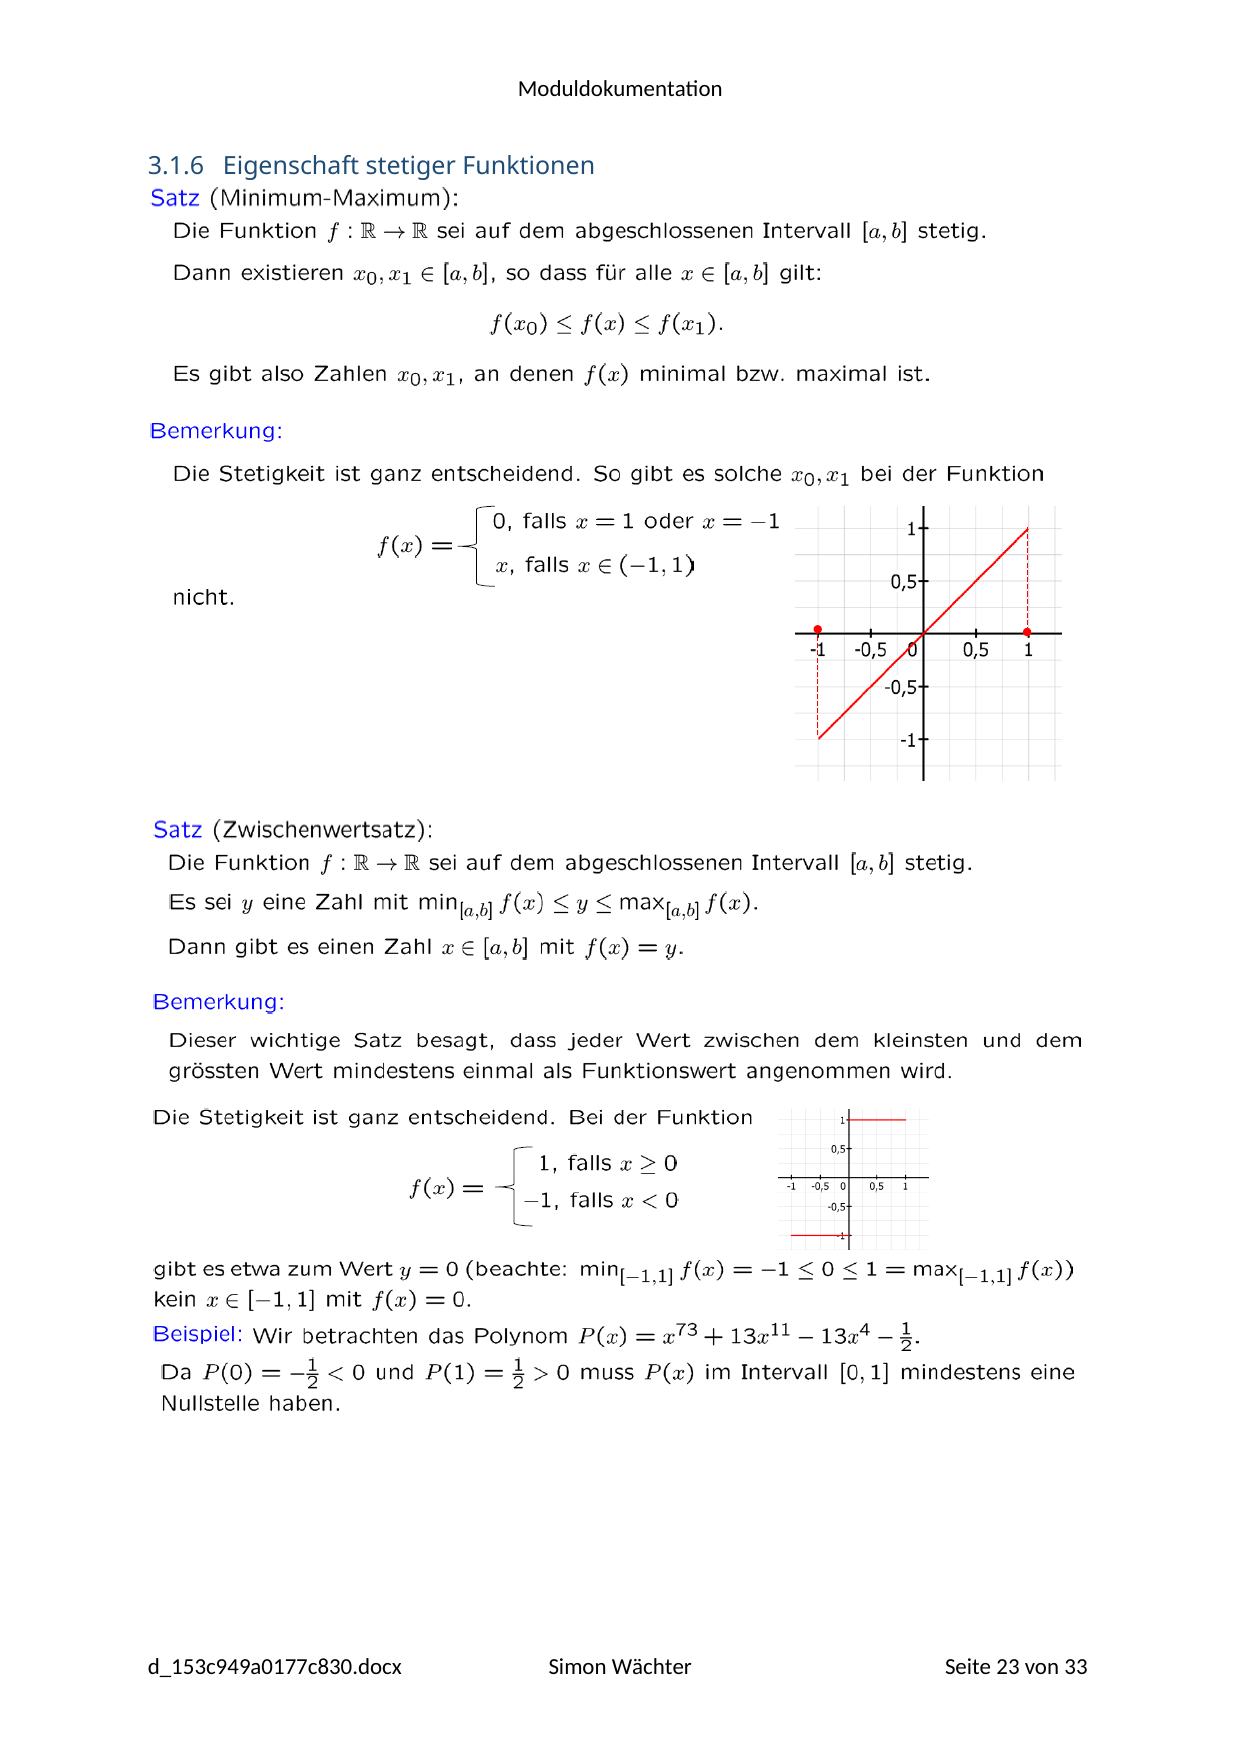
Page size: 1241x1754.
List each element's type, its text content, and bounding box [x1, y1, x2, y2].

picture [147, 812, 1093, 1421]
picture [147, 184, 1093, 794]
subtitle Eigenschaft stetiger Funktionen [148, 148, 1093, 182]
